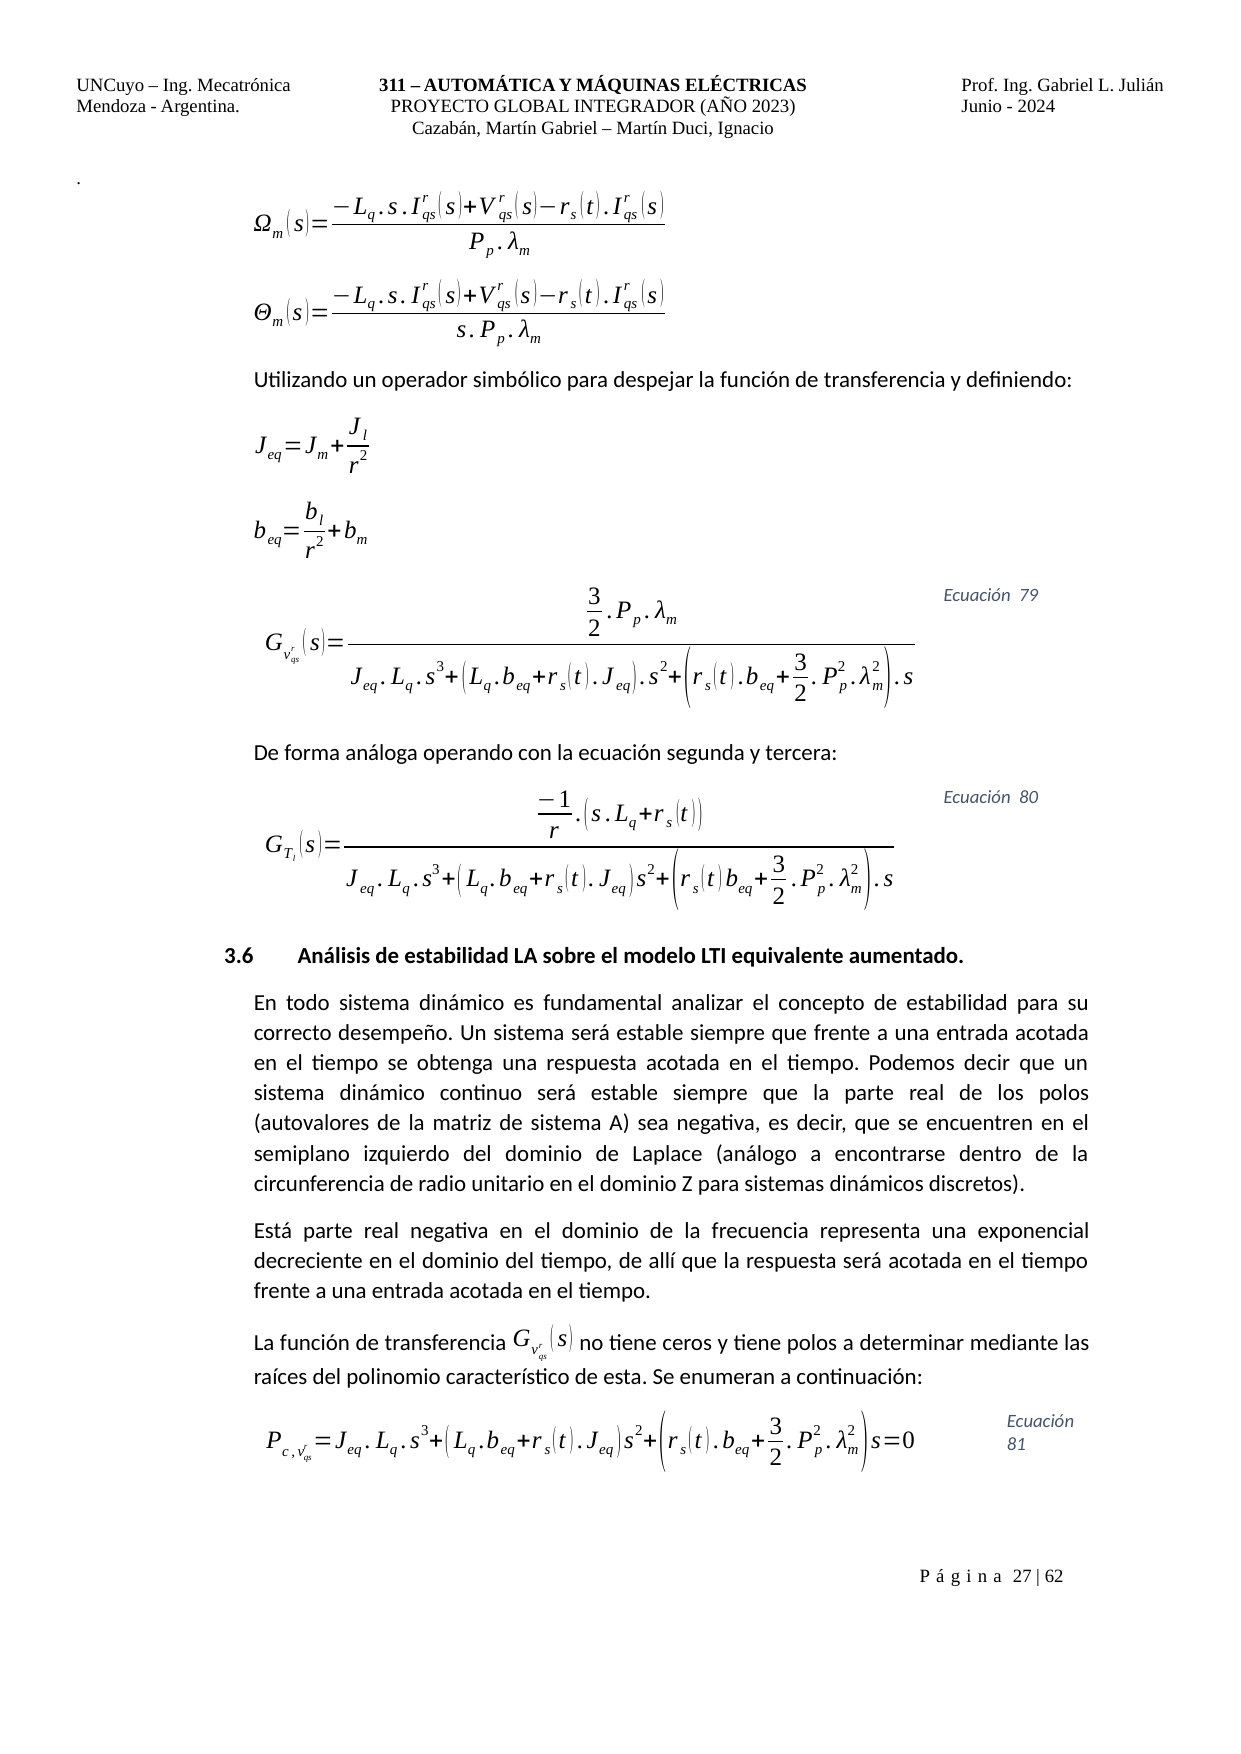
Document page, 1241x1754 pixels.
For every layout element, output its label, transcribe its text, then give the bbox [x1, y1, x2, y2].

table_header [254, 1409, 995, 1504]
table_header [254, 785, 932, 941]
table_header Ecuación 79 [932, 583, 1089, 738]
text Está parte real negativa en el dominio de la frecuencia representa una exponencial decreciente en el dominio del tiempo, de allí que la respuesta será acotada en el tiempo frente a una entrada acotada en el tiempo. [253, 1216, 1090, 1304]
text De forma análoga operando con la ecuación segunda y tercera: [253, 738, 1090, 766]
text Utilizando un operador simbólico para despejar la función de transferencia y definiendo: [253, 366, 1090, 394]
subtitle Análisis de estabilidad LA sobre el modelo LTI equivalente aumentado. [224, 941, 1090, 969]
table_header Ecuación 80 [932, 785, 1089, 941]
table_header [254, 583, 932, 738]
text En todo sistema dinámico es fundamental analizar el concepto de estabilidad para su correcto desempeño. Un sistema será estable siempre que frente a una entrada acotada en el tiempo se obtenga una respuesta acotada en el tiempo. Podemos decir que un sistema dinámico continuo será estable siempre que la parte real de los polos (autovalores de la matriz de sistema A) sea negativa, es decir, que se encuentren en el semiplano izquierdo del dominio de Laplace (análogo a encontrarse dentro de la circunferencia de radio unitario en el dominio Z para sistemas dinámicos discretos). [253, 988, 1090, 1197]
text La función de transferencia no tiene ceros y tiene polos a determinar mediante las raíces del polinomio característico de esta. Se enumeran a continuación: [253, 1323, 1090, 1391]
table_header Ecuación 81 [995, 1409, 1090, 1504]
